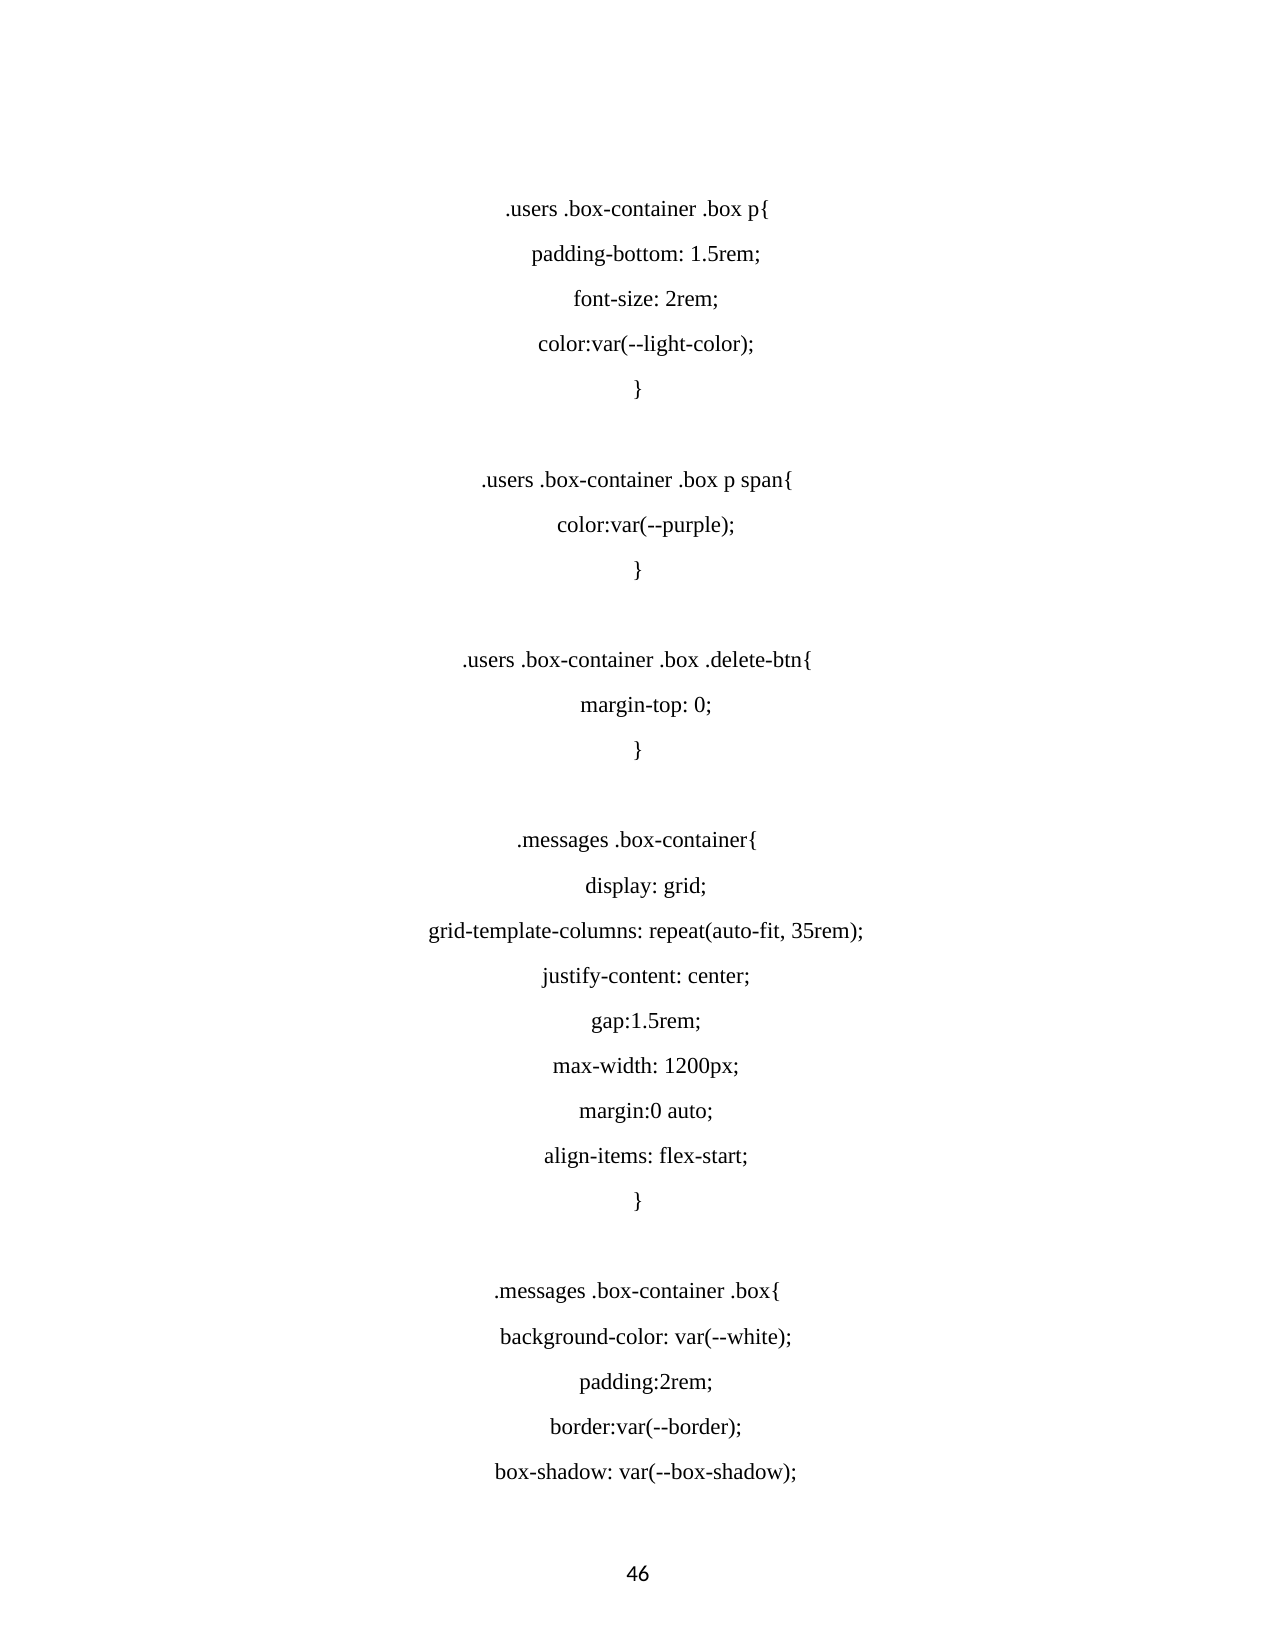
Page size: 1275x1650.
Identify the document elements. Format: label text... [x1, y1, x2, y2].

text font-size: 2rem; [150, 285, 1125, 312]
text background-color: var(--white); [150, 1323, 1125, 1349]
text gap:1.5rem; [150, 1007, 1125, 1033]
text } [150, 736, 1125, 763]
text .users .box-container .box .delete-btn{ [150, 646, 1125, 672]
text justify-content: center; [150, 962, 1125, 988]
text } [150, 1187, 1125, 1214]
text color:var(--purple); [150, 511, 1125, 537]
text grid-template-columns: repeat(auto-fit, 35rem); [150, 917, 1125, 943]
text margin-top: 0; [150, 691, 1125, 718]
text padding-bottom: 1.5rem; [150, 240, 1125, 267]
text color:var(--light-color); [150, 330, 1125, 357]
text .users .box-container .box p{ [150, 195, 1125, 221]
text border:var(--border); [150, 1413, 1125, 1439]
text } [150, 556, 1125, 582]
text display: grid; [150, 872, 1125, 898]
text padding:2rem; [150, 1368, 1125, 1394]
text .users .box-container .box p span{ [150, 466, 1125, 492]
text } [150, 376, 1125, 402]
text align-items: flex-start; [150, 1142, 1125, 1169]
text .messages .box-container .box{ [150, 1278, 1125, 1304]
text margin:0 auto; [150, 1097, 1125, 1123]
text .messages .box-container{ [150, 827, 1125, 853]
text box-shadow: var(--box-shadow); [150, 1458, 1125, 1484]
text max-width: 1200px; [150, 1052, 1125, 1078]
